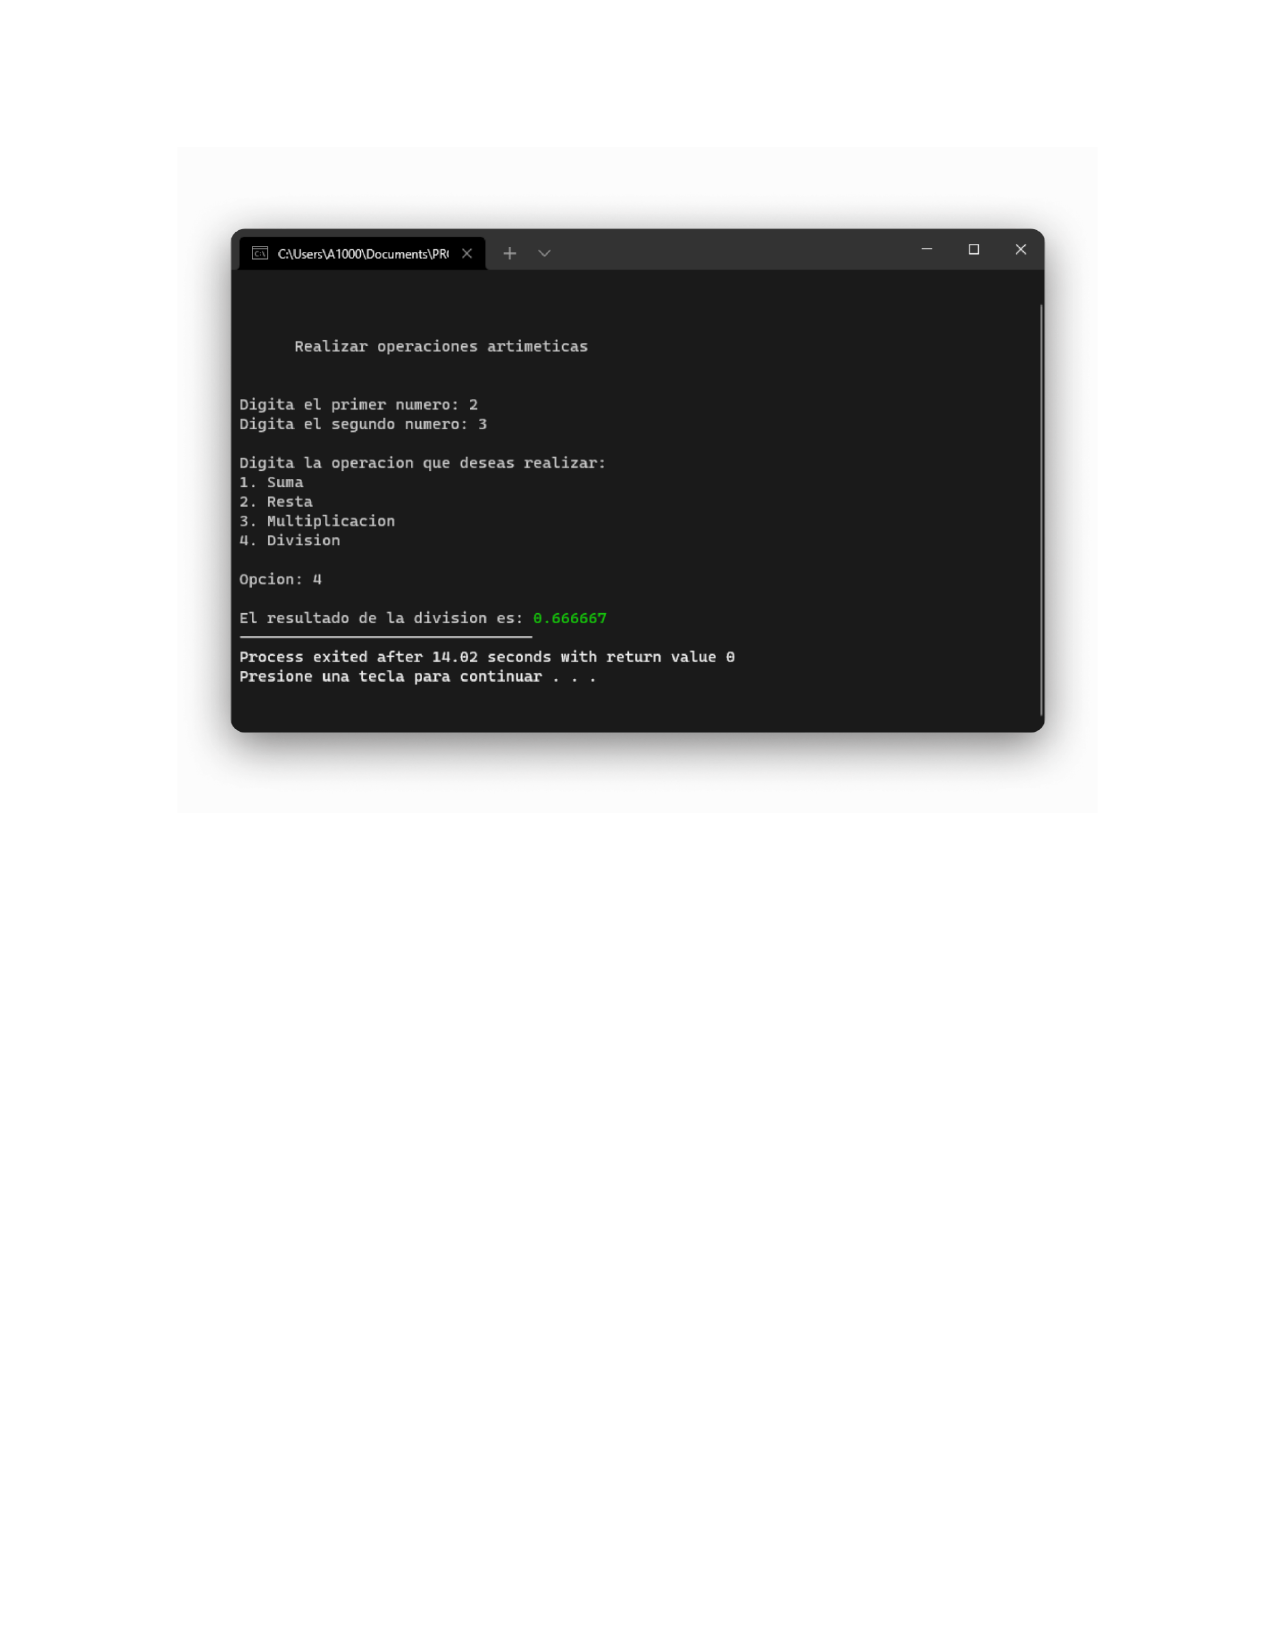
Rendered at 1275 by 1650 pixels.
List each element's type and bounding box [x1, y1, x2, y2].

picture [177, 147, 1098, 813]
